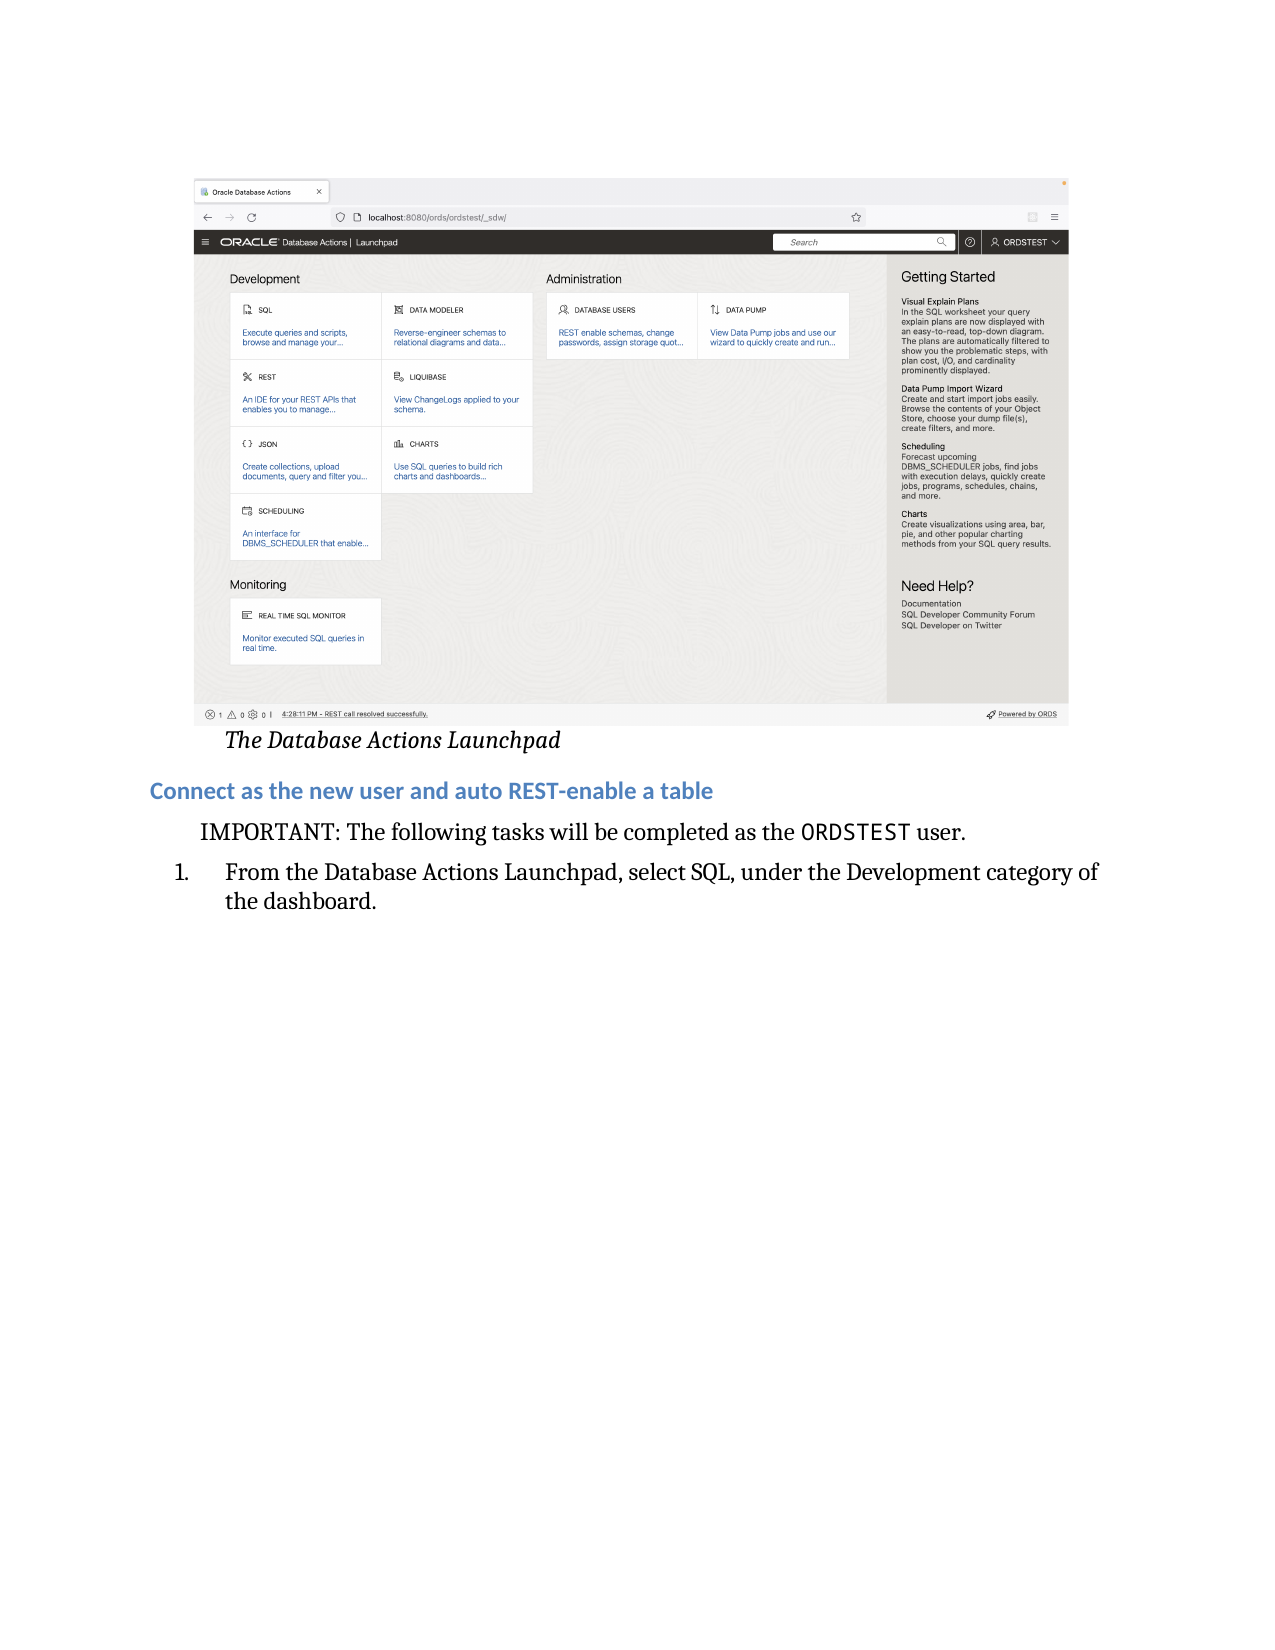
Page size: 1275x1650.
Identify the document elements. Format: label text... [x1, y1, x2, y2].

subtitle Connect as the new user and auto REST-enable a table [150, 775, 1125, 806]
text IMPORTANT: The following tasks will be completed as the ORDSTEST user. [200, 816, 1075, 847]
list From the Database Actions Launchpad, select SQL, under the Development category of the dashboard. [175, 858, 1125, 915]
picture [193, 178, 1069, 726]
